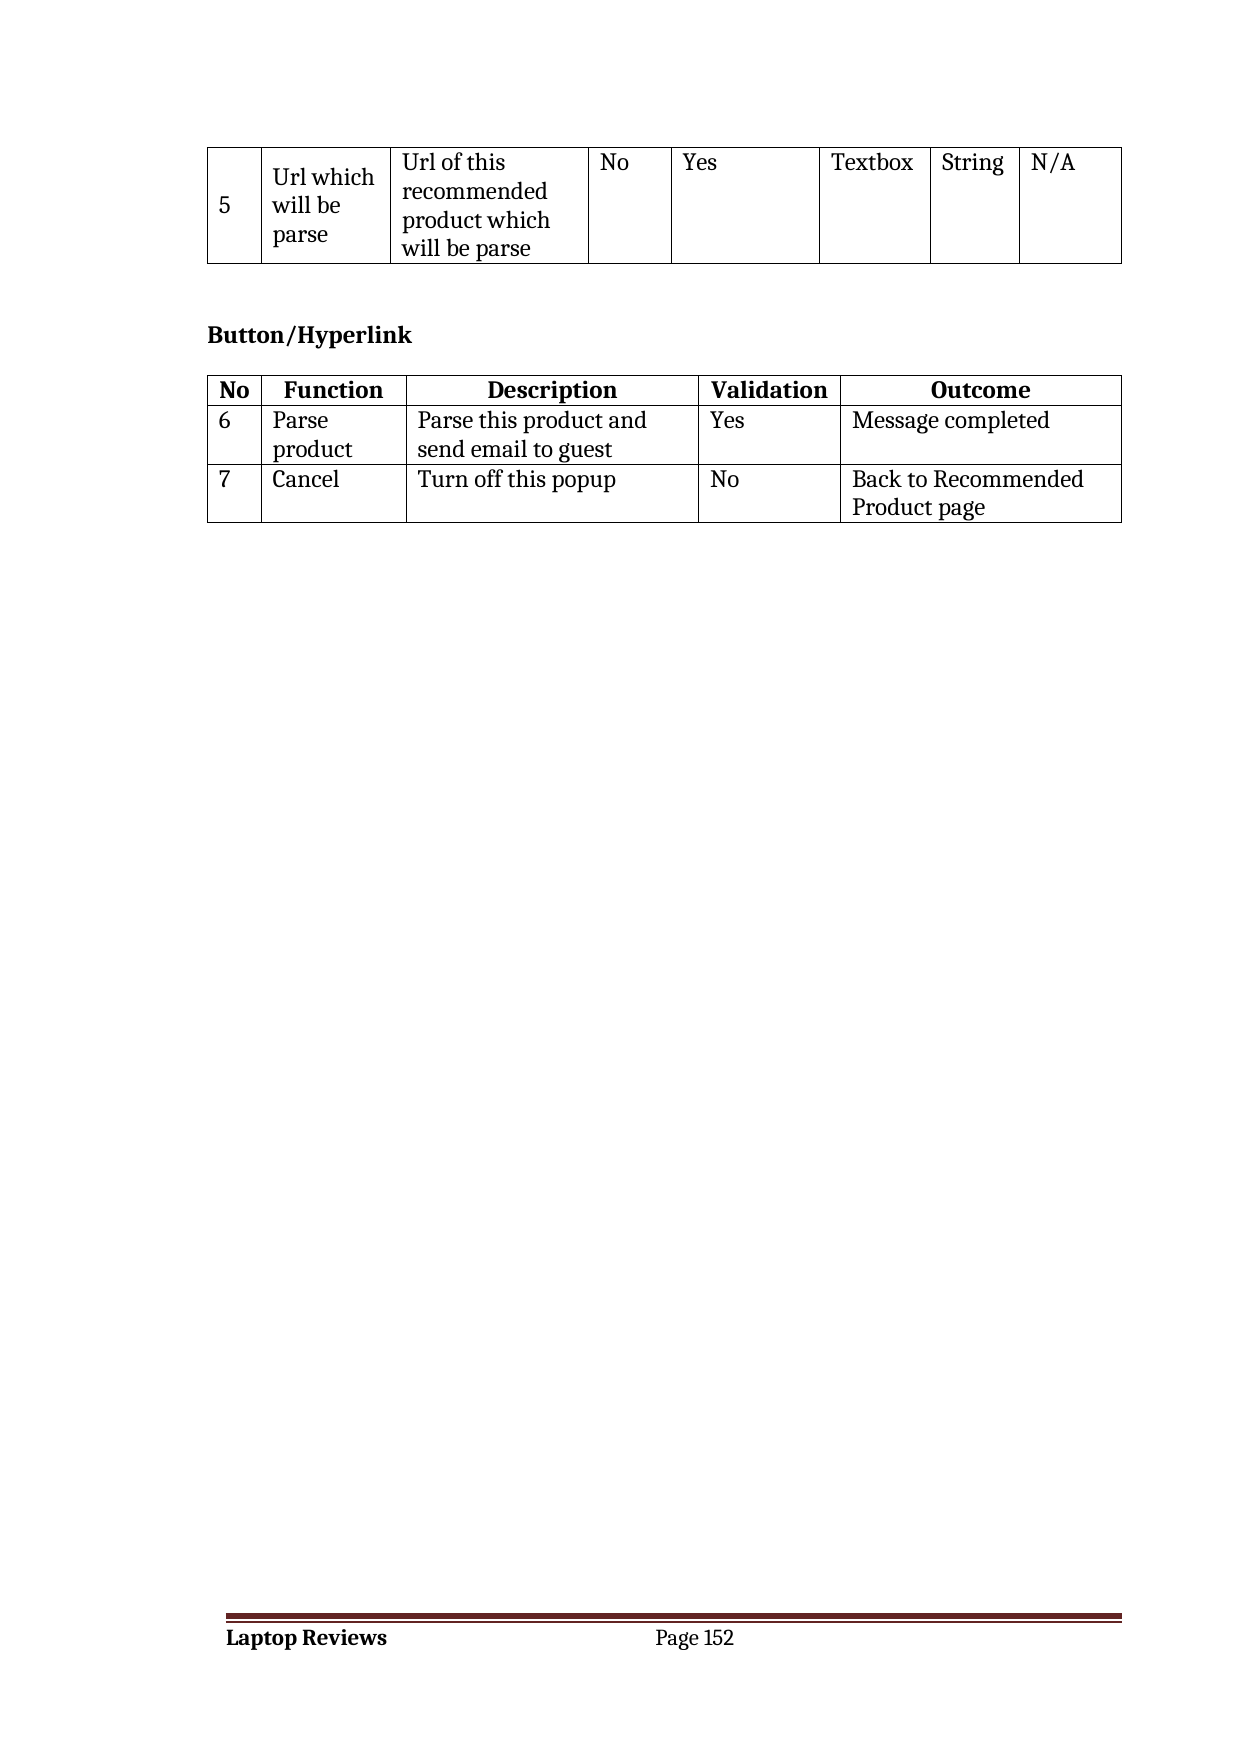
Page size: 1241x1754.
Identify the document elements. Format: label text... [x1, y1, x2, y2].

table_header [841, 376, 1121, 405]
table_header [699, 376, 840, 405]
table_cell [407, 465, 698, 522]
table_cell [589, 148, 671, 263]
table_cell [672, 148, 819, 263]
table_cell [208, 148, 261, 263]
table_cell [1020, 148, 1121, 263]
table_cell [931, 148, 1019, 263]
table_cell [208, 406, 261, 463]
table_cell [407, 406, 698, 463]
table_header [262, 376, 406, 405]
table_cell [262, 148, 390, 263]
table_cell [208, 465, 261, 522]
text Button/Hyperlink [207, 321, 1122, 350]
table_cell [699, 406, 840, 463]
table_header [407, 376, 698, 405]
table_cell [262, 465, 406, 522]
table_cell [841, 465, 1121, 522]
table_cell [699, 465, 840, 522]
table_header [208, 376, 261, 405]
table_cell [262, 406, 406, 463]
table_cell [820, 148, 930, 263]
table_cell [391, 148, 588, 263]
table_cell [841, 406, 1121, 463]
